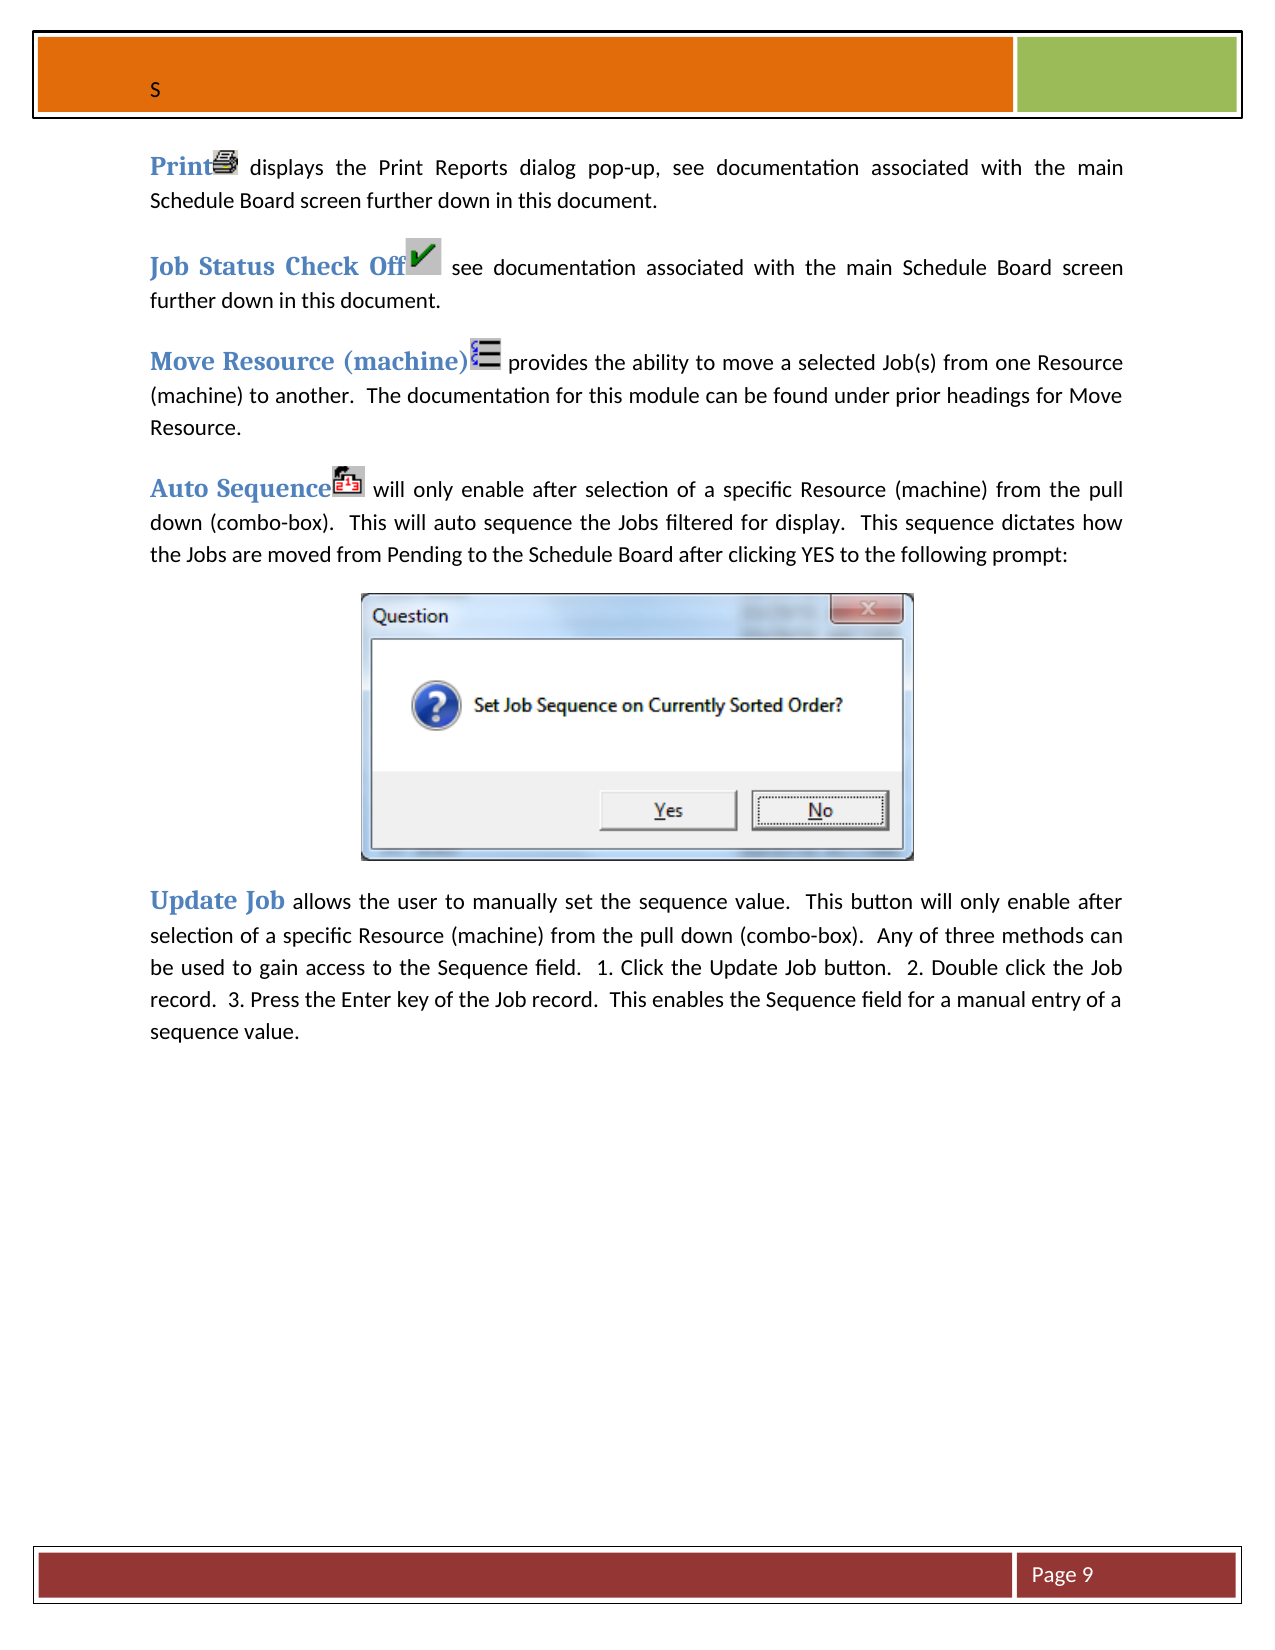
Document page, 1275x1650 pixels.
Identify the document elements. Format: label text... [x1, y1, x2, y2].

text Move Resource (machine) provides the ability to move a selected Job(s) from one Resource (machine) to another. The documentation for this module can be found under prior headings for Move Resource. [150, 339, 1125, 441]
text Auto Sequence will only enable after selection of a specific Resource (machine) from the pull down (combo-box). This will auto sequence the Jobs filtered for display. This sequence dictates how the Jobs are moved from Pending to the Schedule Board after clicking YES to the following prompt: [150, 466, 1125, 568]
picture [332, 466, 365, 497]
picture [361, 593, 914, 861]
text Job Status Check Off see documentation associated with the main Schedule Board screen further down in this document. [150, 239, 1125, 314]
text Update Job allows the user to manually set the sequence value. This button will only enable after selection of a specific Resource (machine) from the pull down (combo-box). Any of three methods can be used to gain access to the Sequence field. 1. Click the Update Job button. 2. Double click the Job record. 3. Press the Enter key of the Job record. This enables the Sequence field for a manual entry of a sequence value. [150, 885, 1125, 1045]
text Print displays the Print Reports dialog pop-up, see documentation associated with the main Schedule Board screen further down in this document. [150, 150, 1125, 214]
picture [470, 338, 502, 370]
picture [405, 238, 442, 275]
picture [212, 150, 238, 175]
